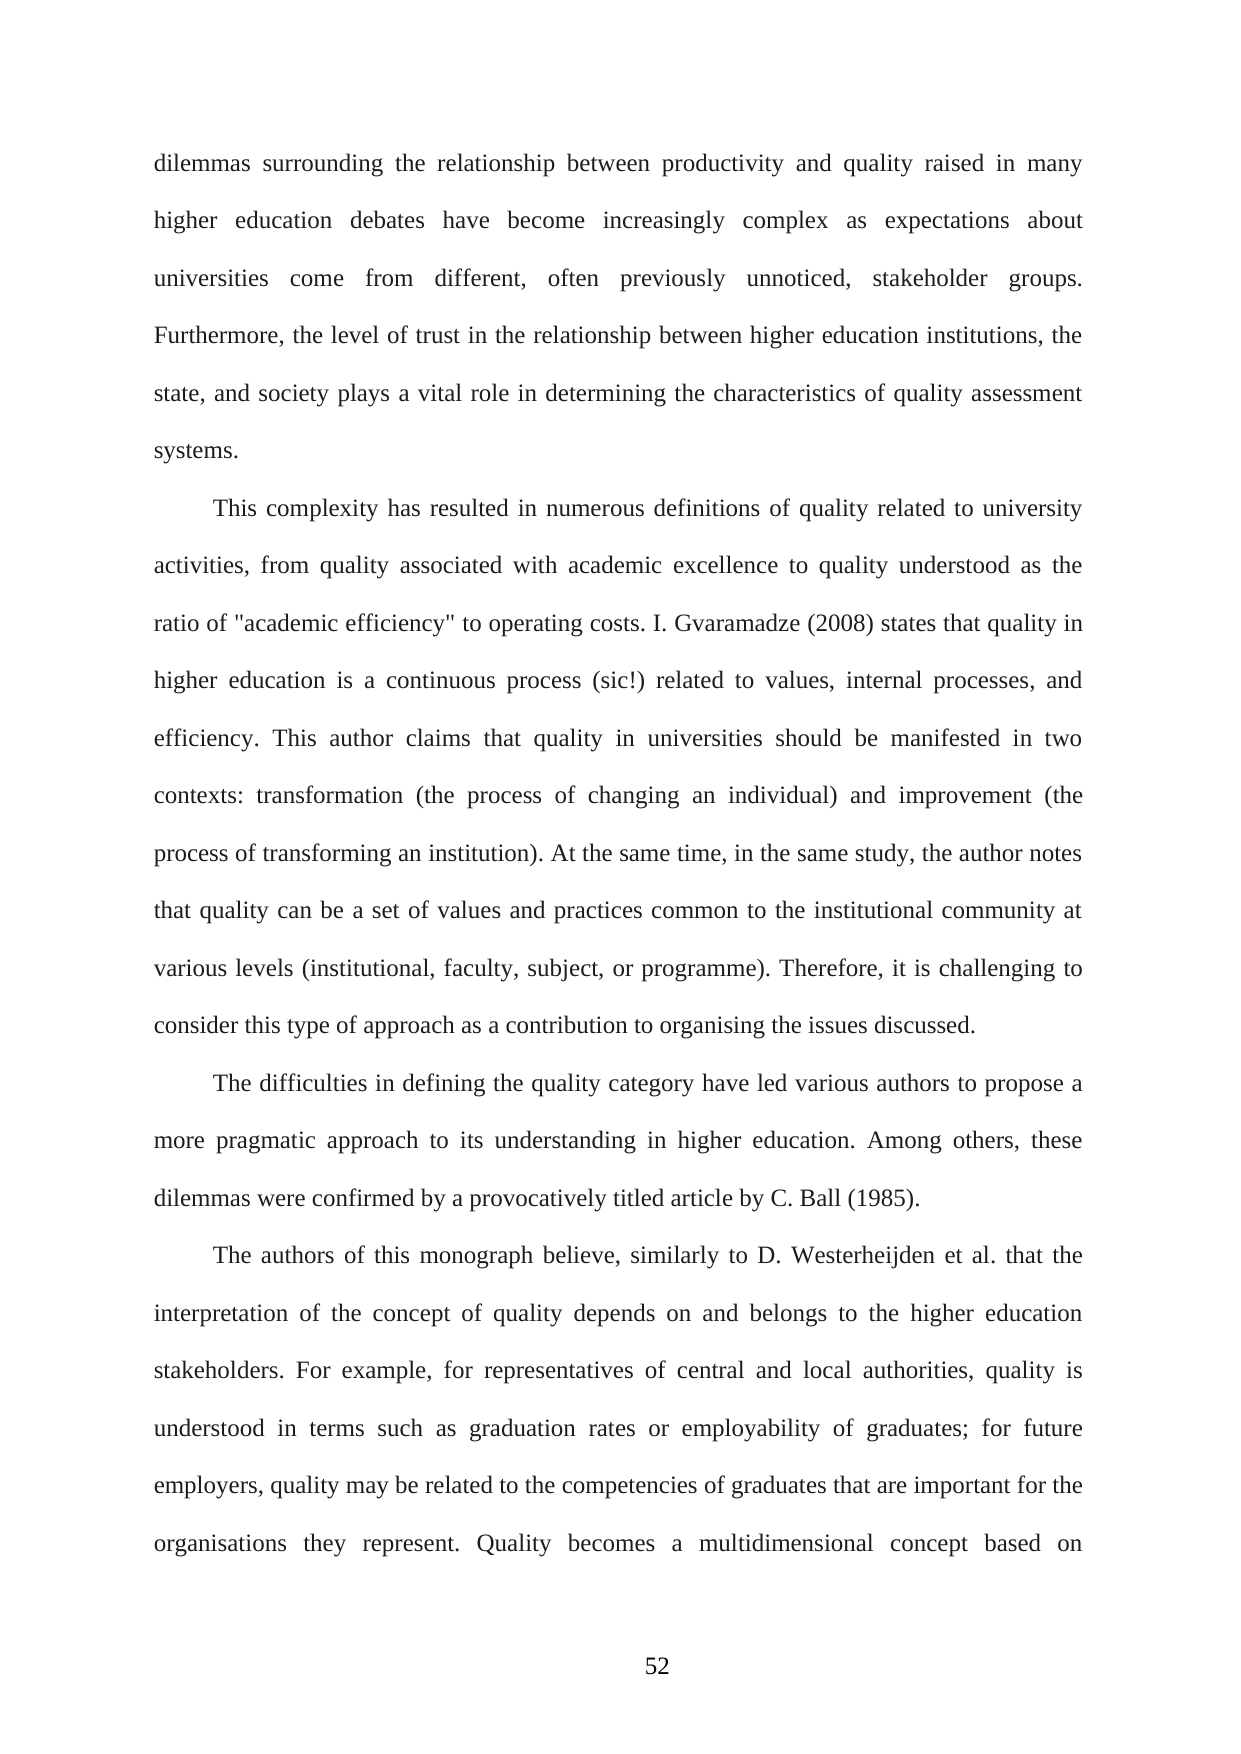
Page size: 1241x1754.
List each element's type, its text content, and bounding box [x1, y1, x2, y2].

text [153, 148, 1084, 464]
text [153, 1240, 1084, 1556]
text The difficulties in defining the quality category have led various authors to propose a more pragmatic approach to its understanding in higher education. Among others, these dilemmas were confirmed by a provocatively titled article by C. Ball (1985). [153, 1068, 1084, 1211]
text This complexity has resulted in numerous definitions of quality related to university activities, from quality associated with academic excellence to quality understood as the ratio of "academic efficiency" to operating costs. I. Gvaramadze (2008) states that quality in higher education is a continuous process (sic!) related to values, internal processes, and efficiency. This author claims that quality in universities should be manifested in two contexts: transformation (the process of changing an individual) and improvement (the process of transforming an institution). At the same time, in the same study, the author notes that quality can be a set of values and practices common to the institutional community at various levels (institutional, faculty, subject, or programme). Therefore, it is challenging to consider this type of approach as a contribution to organising the issues discussed. [153, 493, 1084, 1039]
